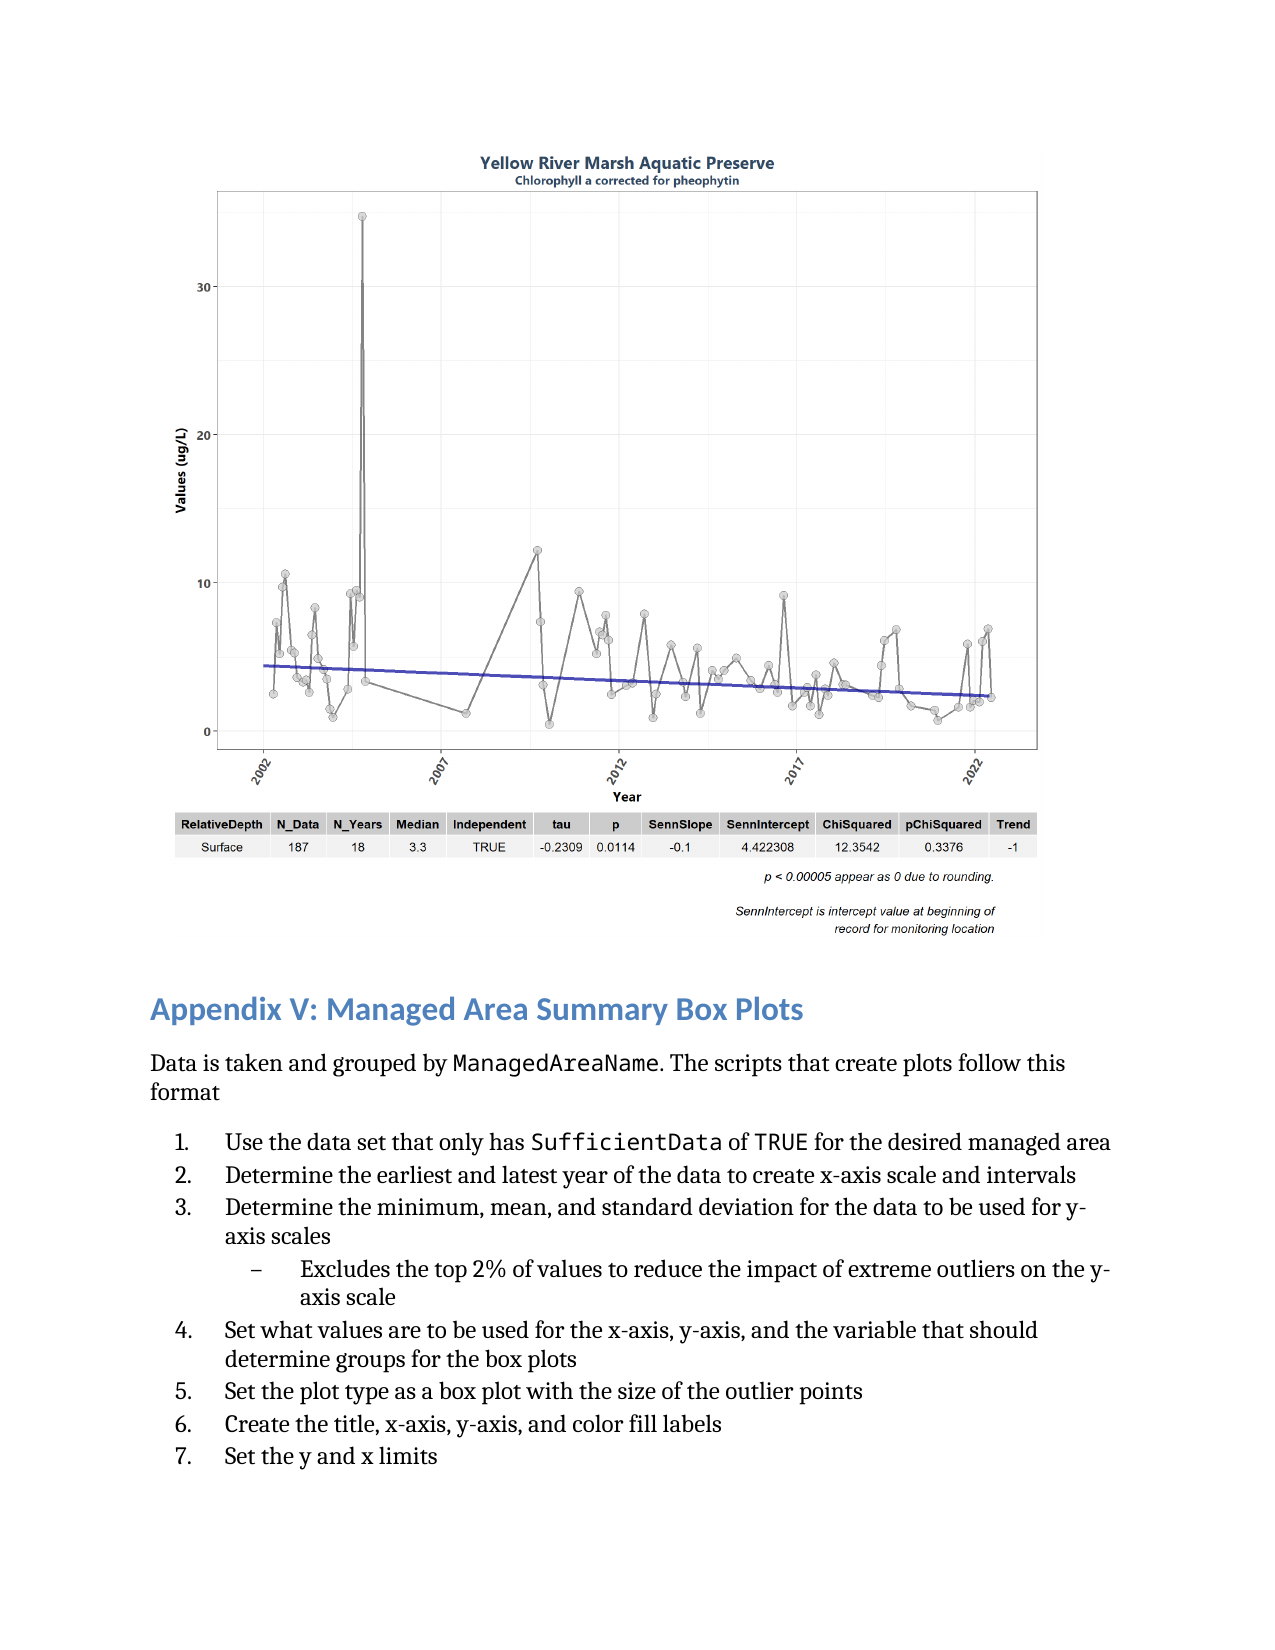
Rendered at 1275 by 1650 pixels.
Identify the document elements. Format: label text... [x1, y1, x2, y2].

list Determine the earliest and latest year of the data to create x-axis scale and intervals [175, 1161, 1125, 1189]
list Create the title, x-axis, y-axis, and color fill labels [175, 1409, 1125, 1438]
list Set the y and x limits [175, 1442, 1125, 1471]
text Data is taken and grouped by ManagedAreaName. The scripts that create plots follow this format [150, 1047, 1125, 1107]
list Set what values are to be used for the x-axis, y-axis, and the variable that should determine groups for the box plots [175, 1316, 1125, 1373]
list Determine the minimum, mean, and standard deviation for the data to be used for y-axis scales [175, 1193, 1125, 1251]
list Excludes the top 2% of values to reduce the impact of extreme outliers on the y-axis scale [250, 1254, 1125, 1312]
picture [168, 150, 1044, 938]
list Use the data set that only has SufficientData of TRUE for the desired managed area [175, 1126, 1125, 1157]
list Set the plot type as a box plot with the size of the outlier points [175, 1377, 1125, 1406]
subtitle Appendix V: Managed Area Summary Box Plots [150, 987, 1125, 1028]
